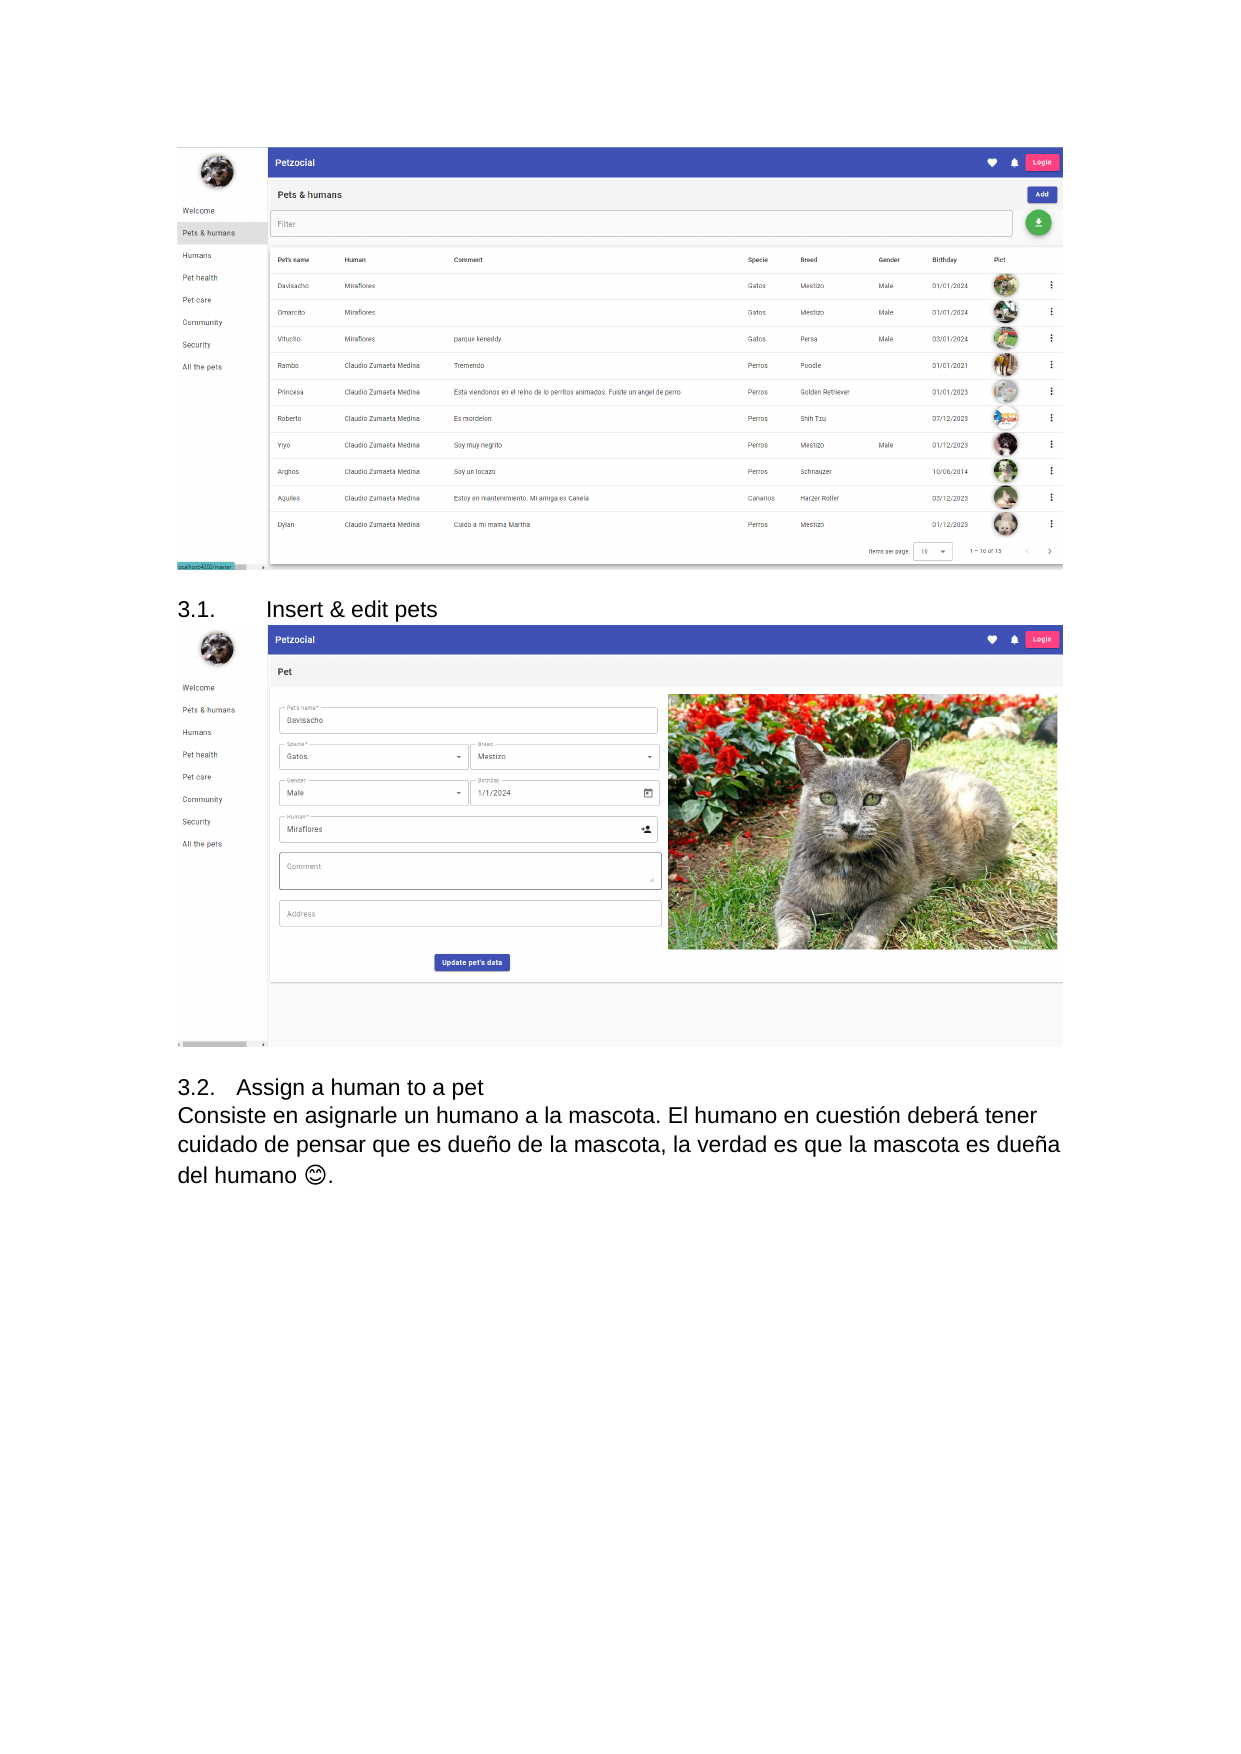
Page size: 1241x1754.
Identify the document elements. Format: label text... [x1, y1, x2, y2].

picture [177, 625, 1063, 1047]
text Consiste en asignarle un humano a la mascota. El humano en cuestión deberá tener cuidado de pensar que es dueño de la mascota, la verdad es que la mascota es dueña del humano . [177, 1102, 1063, 1191]
subtitle Insert & edit pets [177, 596, 1063, 623]
subtitle Assign a human to a pet [177, 1074, 1063, 1100]
picture [177, 147, 1063, 570]
